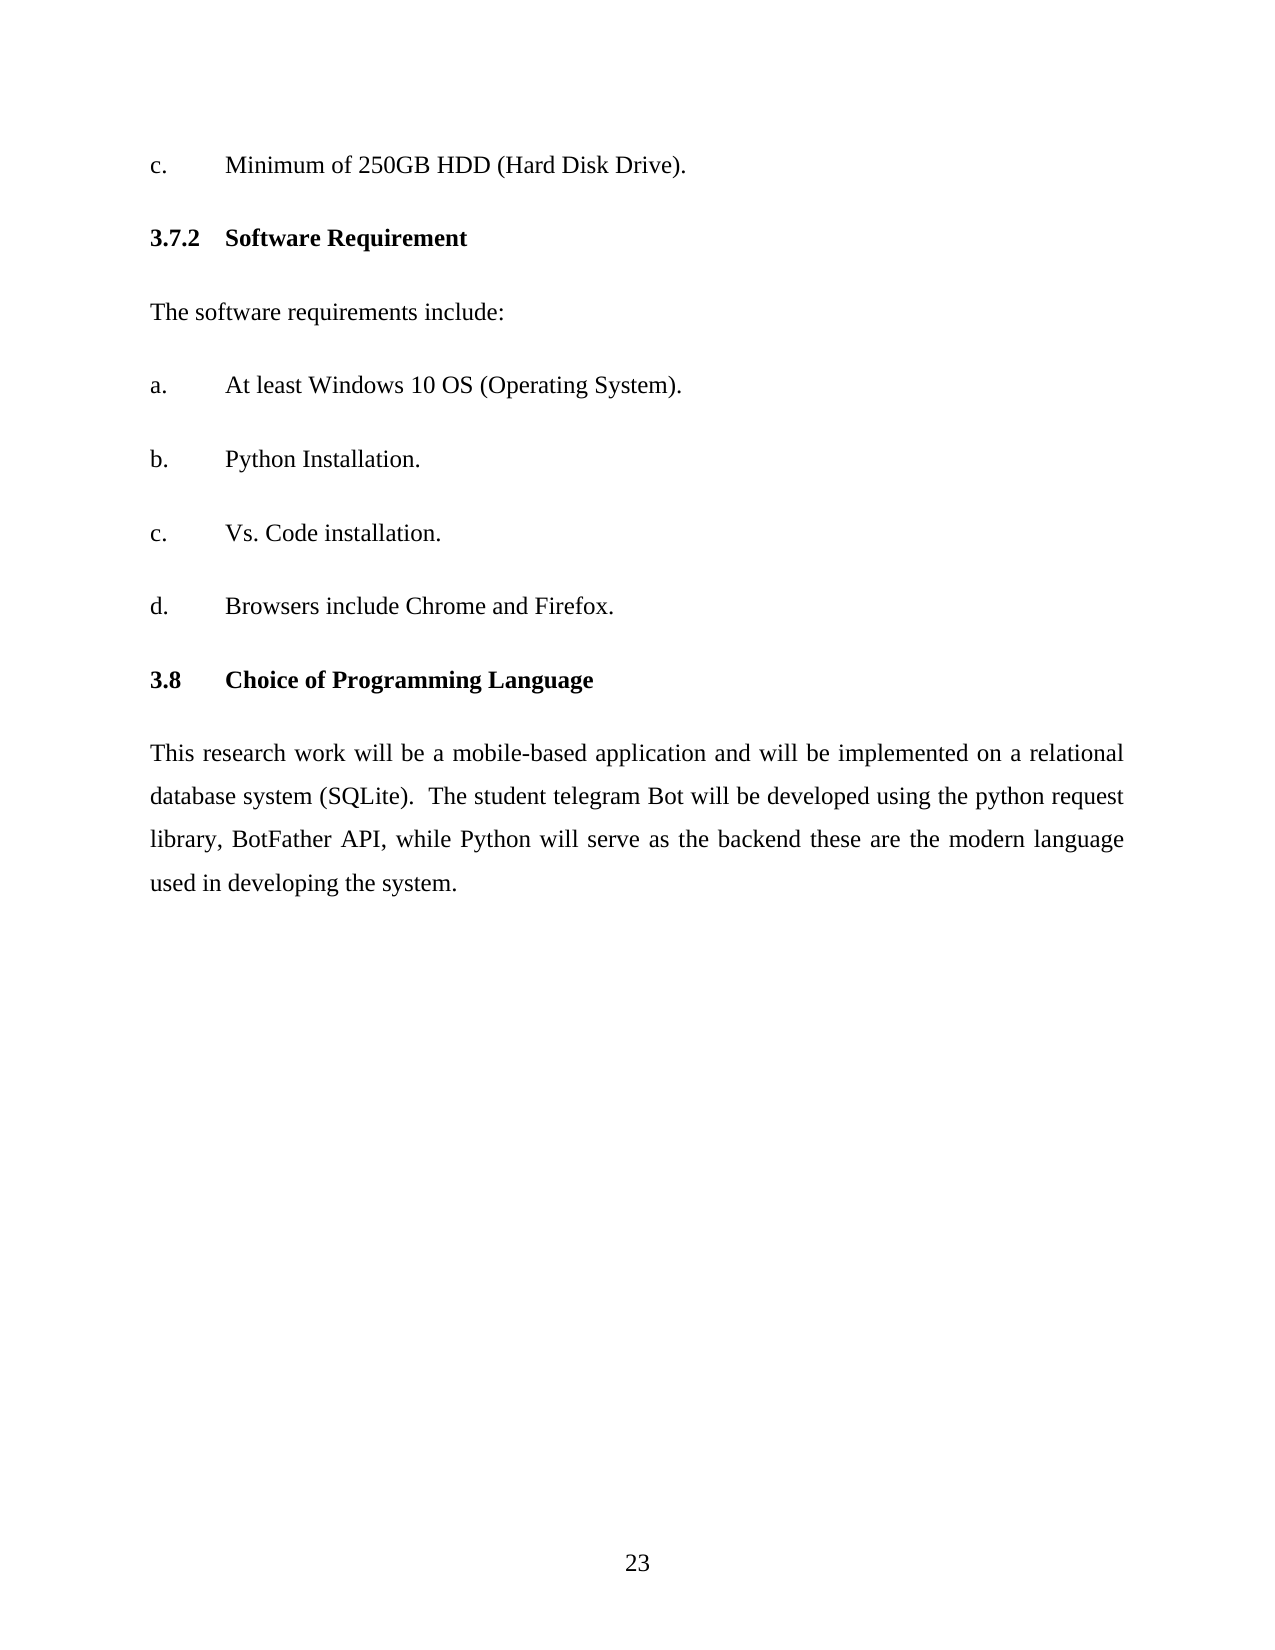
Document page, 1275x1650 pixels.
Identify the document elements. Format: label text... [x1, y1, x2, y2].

text The software requirements include: [150, 297, 1125, 326]
text c. Vs. Code installation. [150, 518, 1125, 546]
text a. At least Windows 10 OS (Operating System). [150, 371, 1125, 399]
text c. Minimum of 250GB HDD (Hard Disk Drive). [150, 150, 1125, 179]
text b. Python Installation. [150, 444, 1125, 473]
text This research work will be a mobile-based application and will be implemented on a relational database system (SQLite). The student telegram Bot will be developed using the python request library, BotFather API, while Python will serve as the backend these are the modern language used in developing the system. [150, 738, 1125, 896]
text 3.8 Choice of Programming Language [150, 665, 1125, 693]
text d. Browsers include Chrome and Firefox. [150, 591, 1125, 620]
text 3.7.2 Software Requirement [150, 223, 1125, 252]
